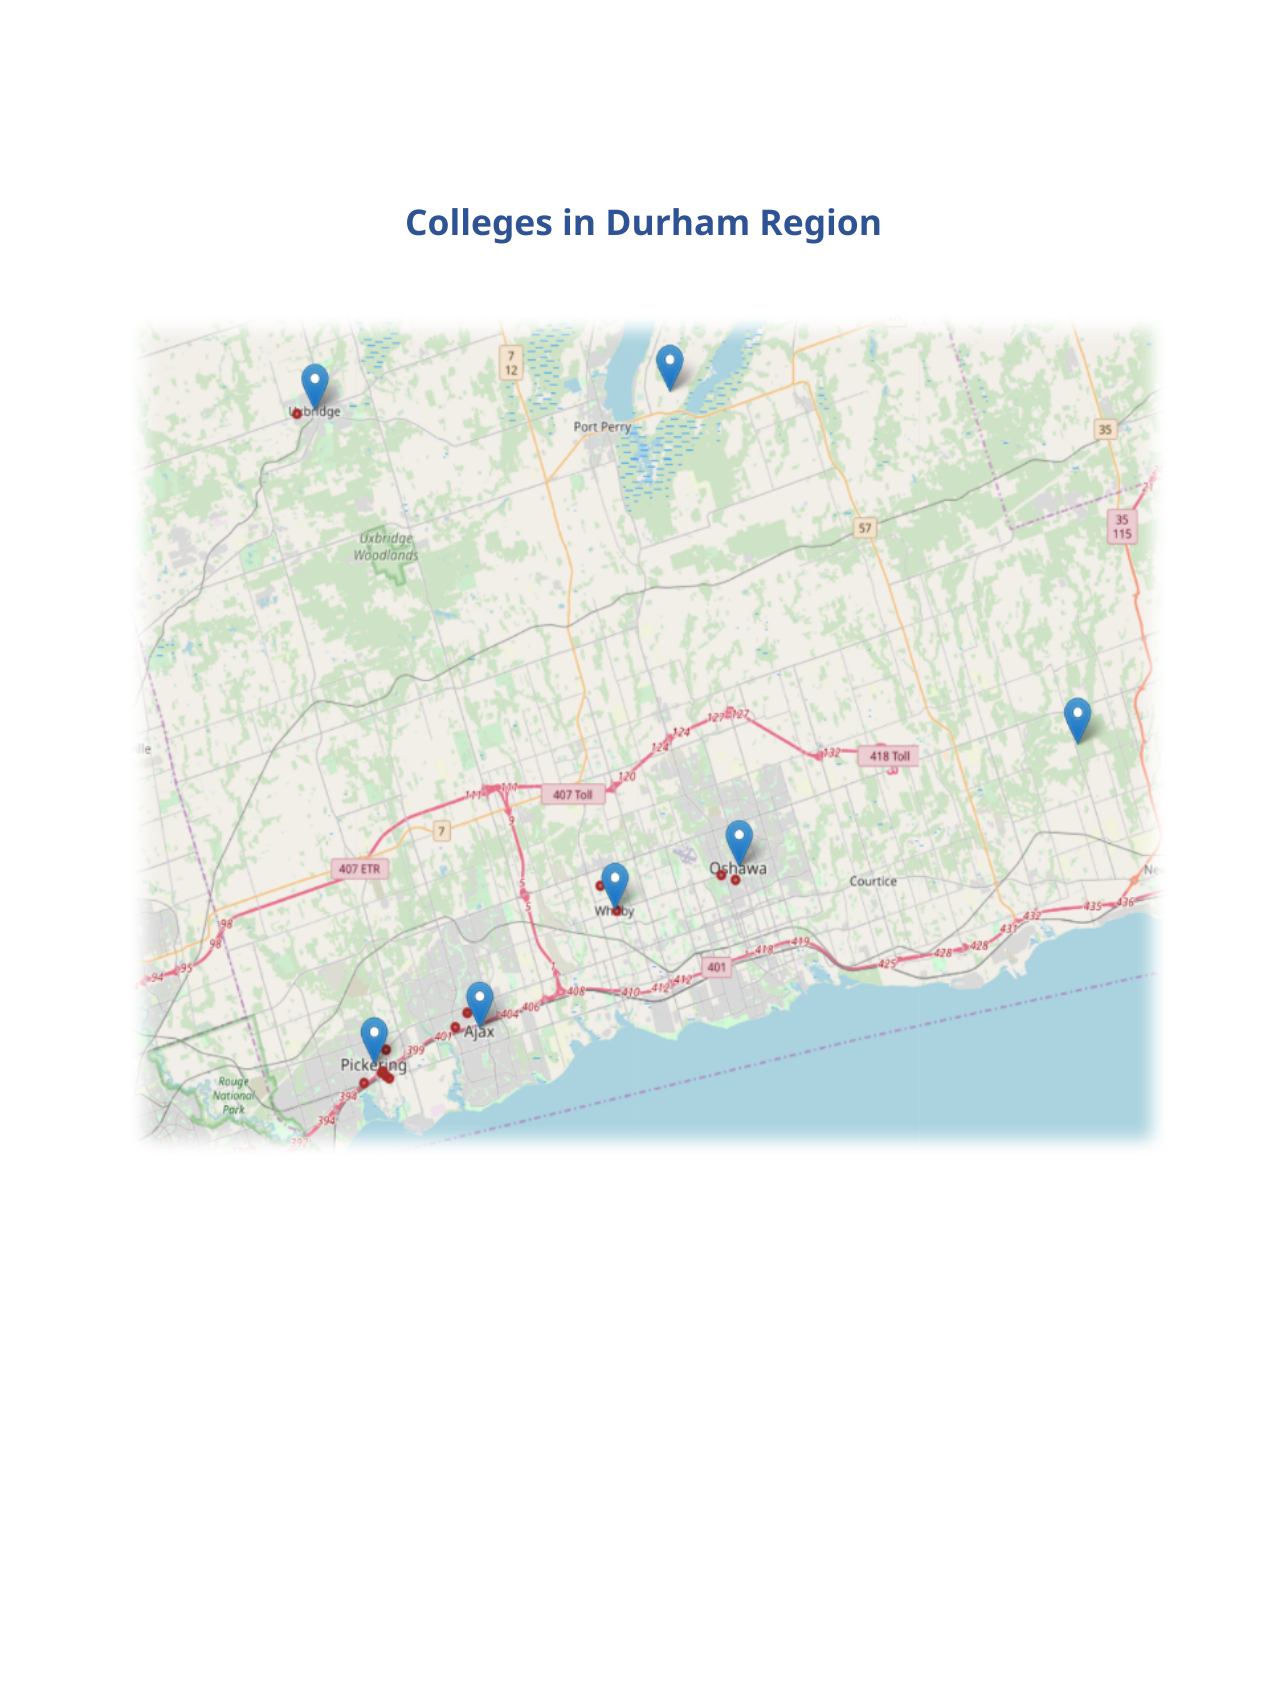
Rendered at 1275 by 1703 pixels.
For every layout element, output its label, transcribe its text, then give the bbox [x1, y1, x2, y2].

picture [150, 335, 1147, 1135]
